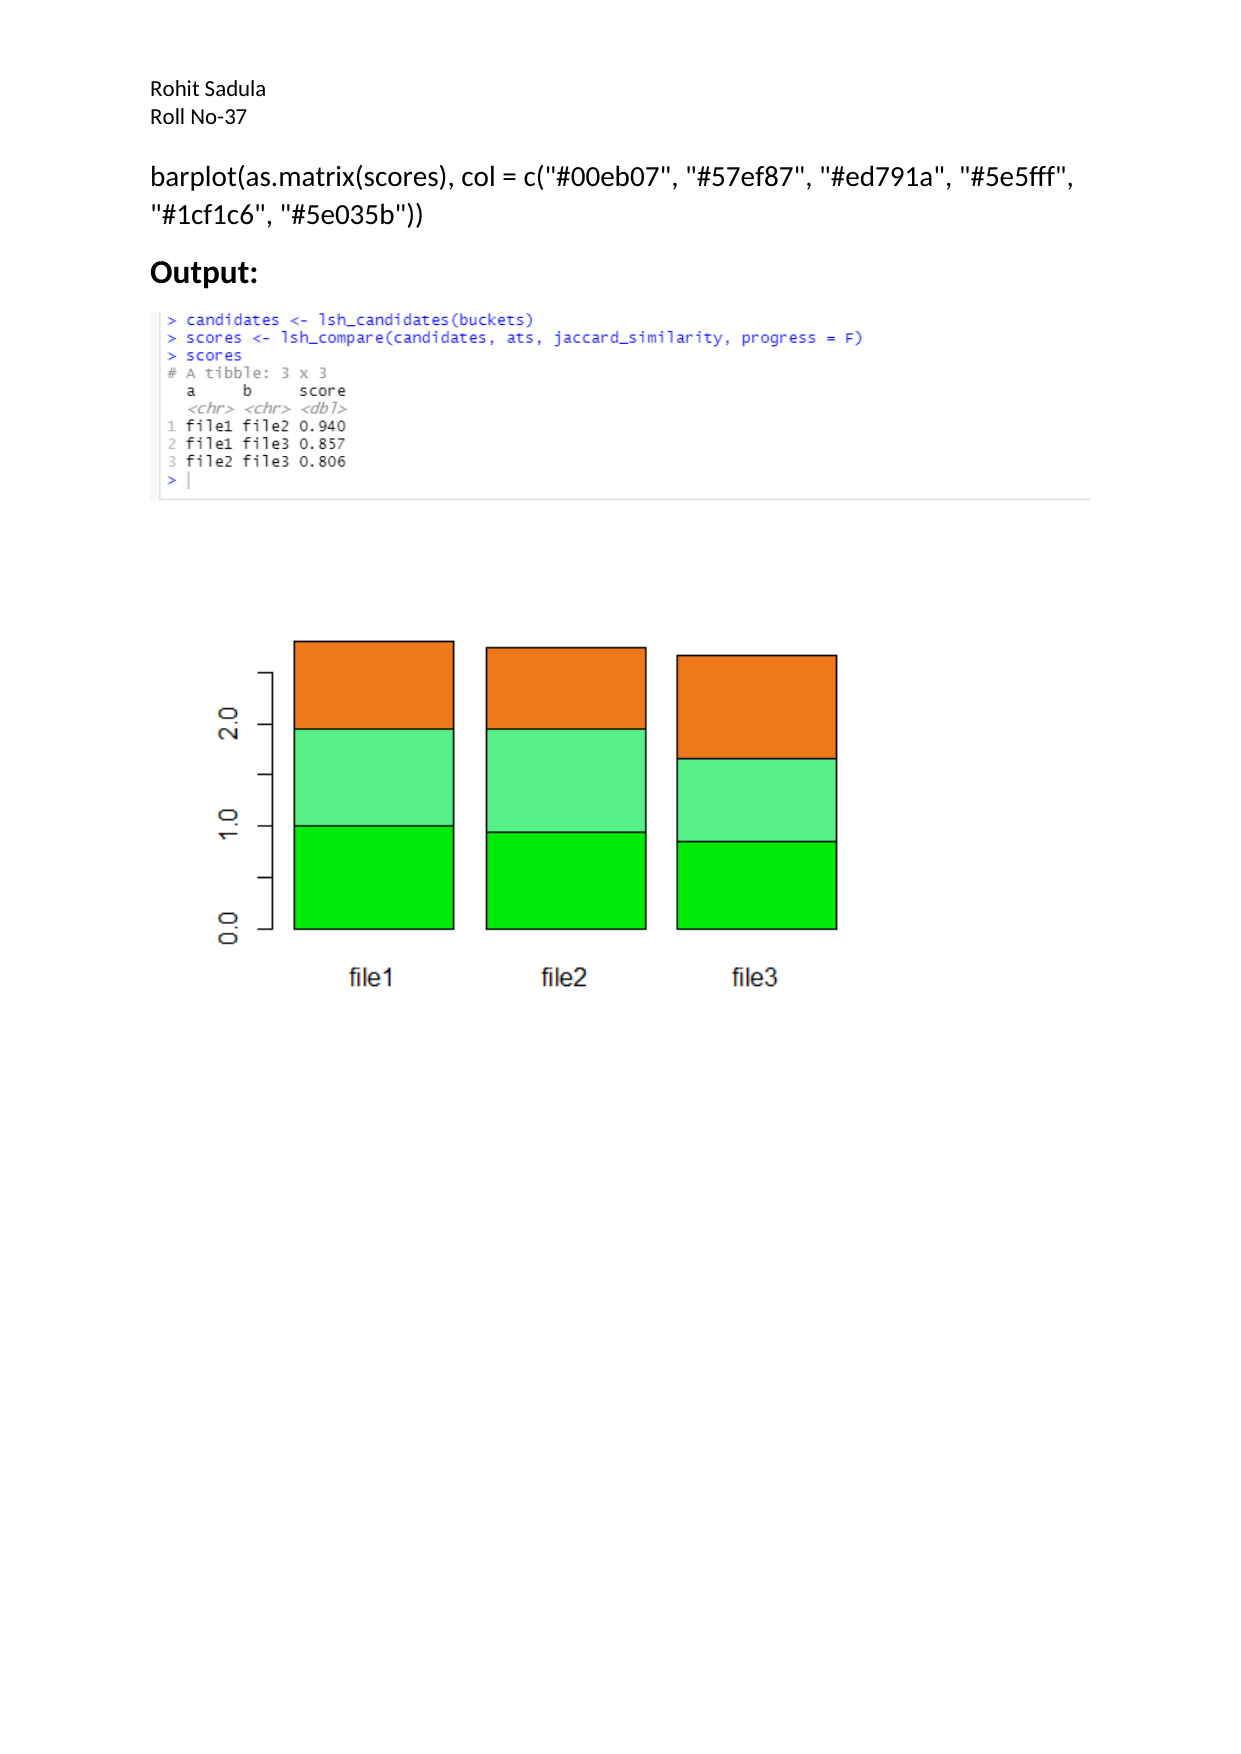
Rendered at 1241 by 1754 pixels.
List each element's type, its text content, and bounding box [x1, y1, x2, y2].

text Output: [150, 251, 1090, 292]
picture [150, 312, 1091, 501]
picture [150, 519, 922, 1085]
text barplot(as.matrix(scores), col = c("#00eb07", "#57ef87", "#ed791a", "#5e5fff", "#1cf1c6", "#5e035b")) [150, 158, 1090, 232]
